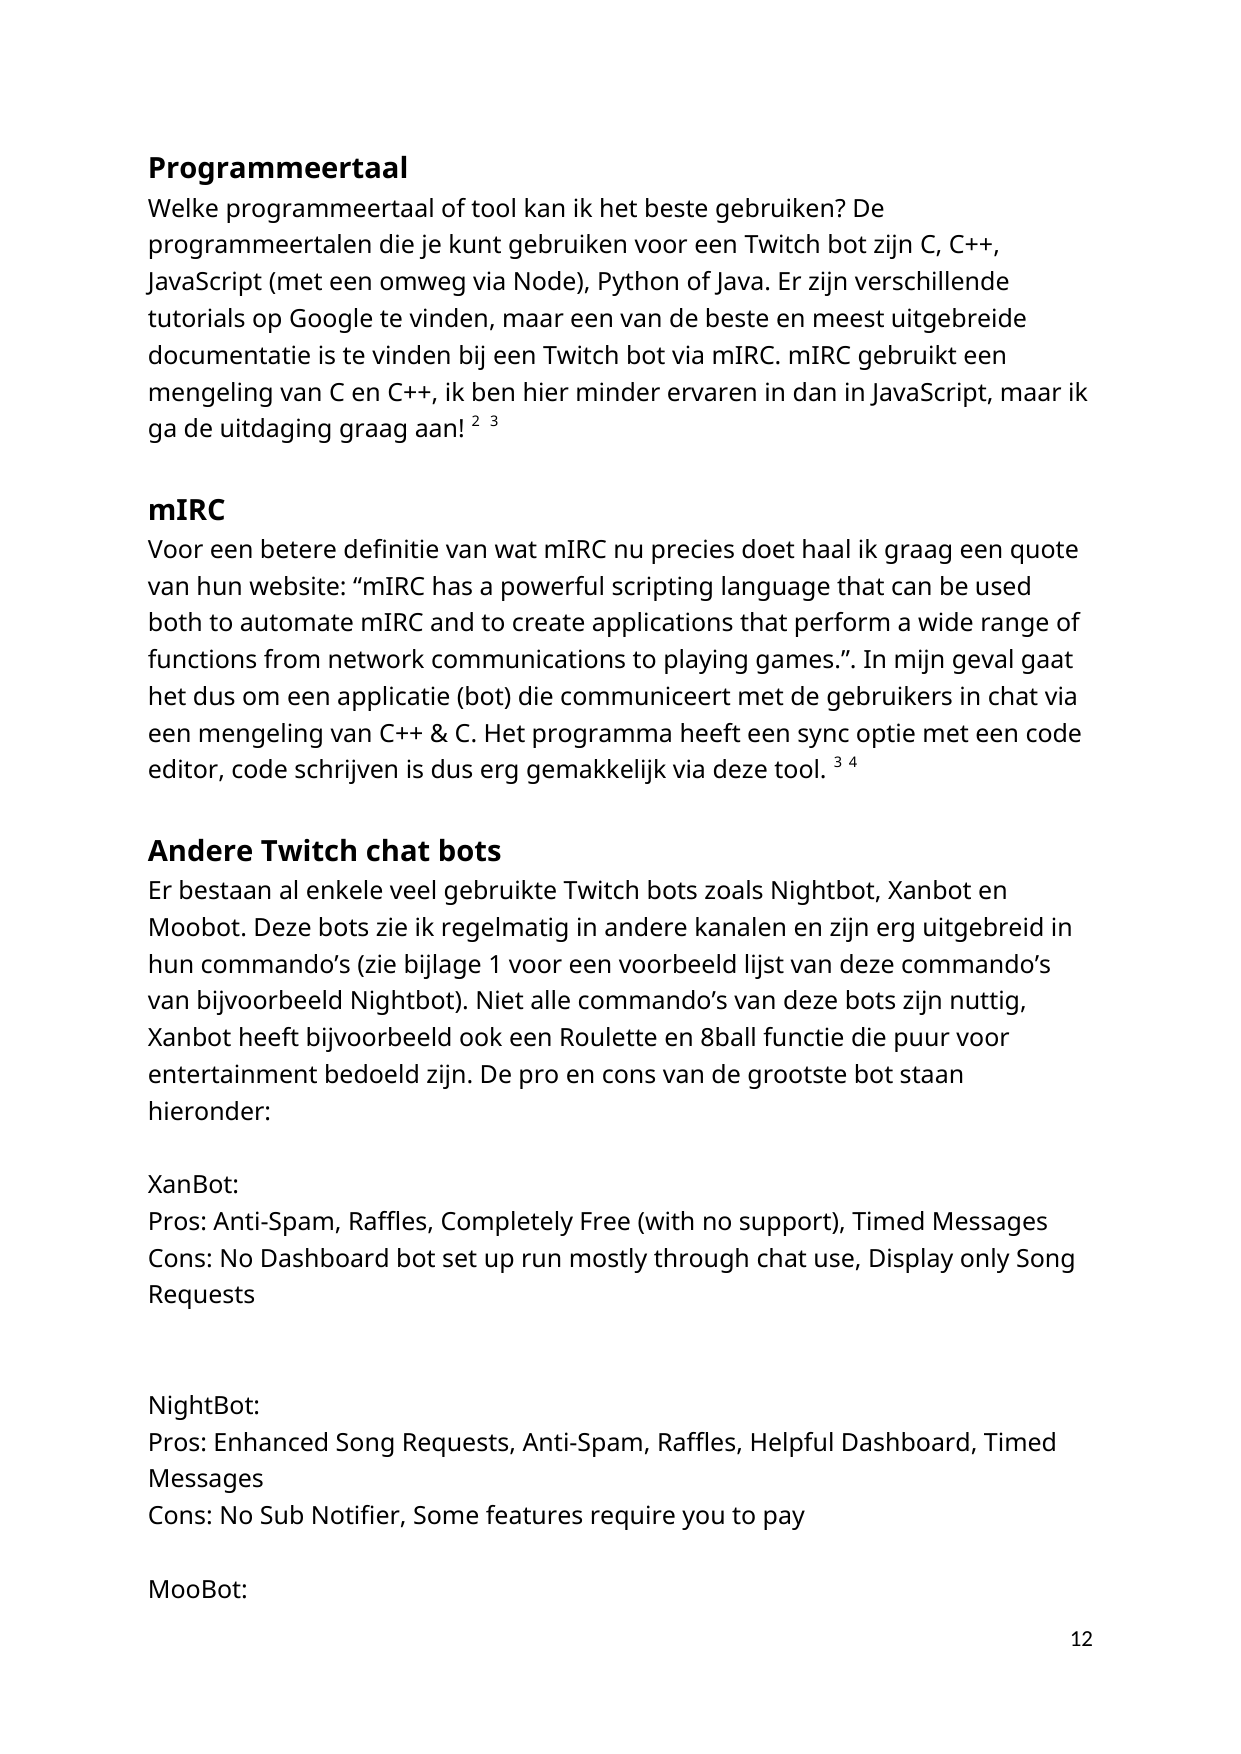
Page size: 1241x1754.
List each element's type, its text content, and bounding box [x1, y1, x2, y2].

text Pros: Enhanced Song Requests, Anti-Spam, Raffles, Helpful Dashboard, Timed Messages [148, 1424, 1093, 1495]
text Pros: Anti-Spam, Raffles, Completely Free (with no support), Timed Messages [148, 1204, 1093, 1238]
text Voor een betere definitie van wat mIRC nu precies doet haal ik graag een quote van hun website: “mIRC has a powerful scripting language that can be used both to automate mIRC and to create applications that perform a wide range of functions from network communications to playing games.”. In mijn geval gaat het dus om een applicatie (bot) die communiceert met de gebruikers in chat via een mengeling van C++ & C. Het programma heeft een sync optie met een code editor, code schrijven is dus erg gemakkelijk via deze tool. 3 4 [148, 532, 1093, 786]
text Andere Twitch chat bots [148, 830, 1093, 869]
text Welke programmeertaal of tool kan ik het beste gebruiken? De programmeertalen die je kunt gebruiken voor een Twitch bot zijn C, C++, JavaScript (met een omweg via Node), Python of Java. Er zijn verschillende tutorials op Google te vinden, maar een van de beste en meest uitgebreide documentatie is te vinden bij een Twitch bot via mIRC. mIRC gebruikt een mengeling van C en C++, ik ben hier minder ervaren in dan in JavaScript, maar ik ga de uitdaging graag aan! 2 3 [148, 190, 1093, 445]
text Cons: No Sub Notifier, Some features require you to pay [148, 1498, 1093, 1532]
text NightBot: [148, 1387, 1093, 1422]
text Programmeertaal [148, 148, 1093, 187]
text Cons: No Dashboard bot set up run mostly through chat use, Display only Song Requests [148, 1240, 1093, 1311]
text Er bestaan al enkele veel gebruikte Twitch bots zoals Nightbot, Xanbot en Moobot. Deze bots zie ik regelmatig in andere kanalen en zijn erg uitgebreid in hun commando’s (zie bijlage 1 voor een voorbeeld lijst van deze commando’s van bijvoorbeeld Nightbot). Niet alle commando’s van deze bots zijn nuttig, Xanbot heeft bijvoorbeeld ook een Roulette en 8ball functie die puur voor entertainment bedoeld zijn. De pro en cons van de grootste bot staan hieronder: [148, 873, 1093, 1127]
text XanBot: [148, 1167, 1093, 1201]
text mIRC [148, 489, 1093, 528]
text MooBot: [148, 1571, 1093, 1605]
